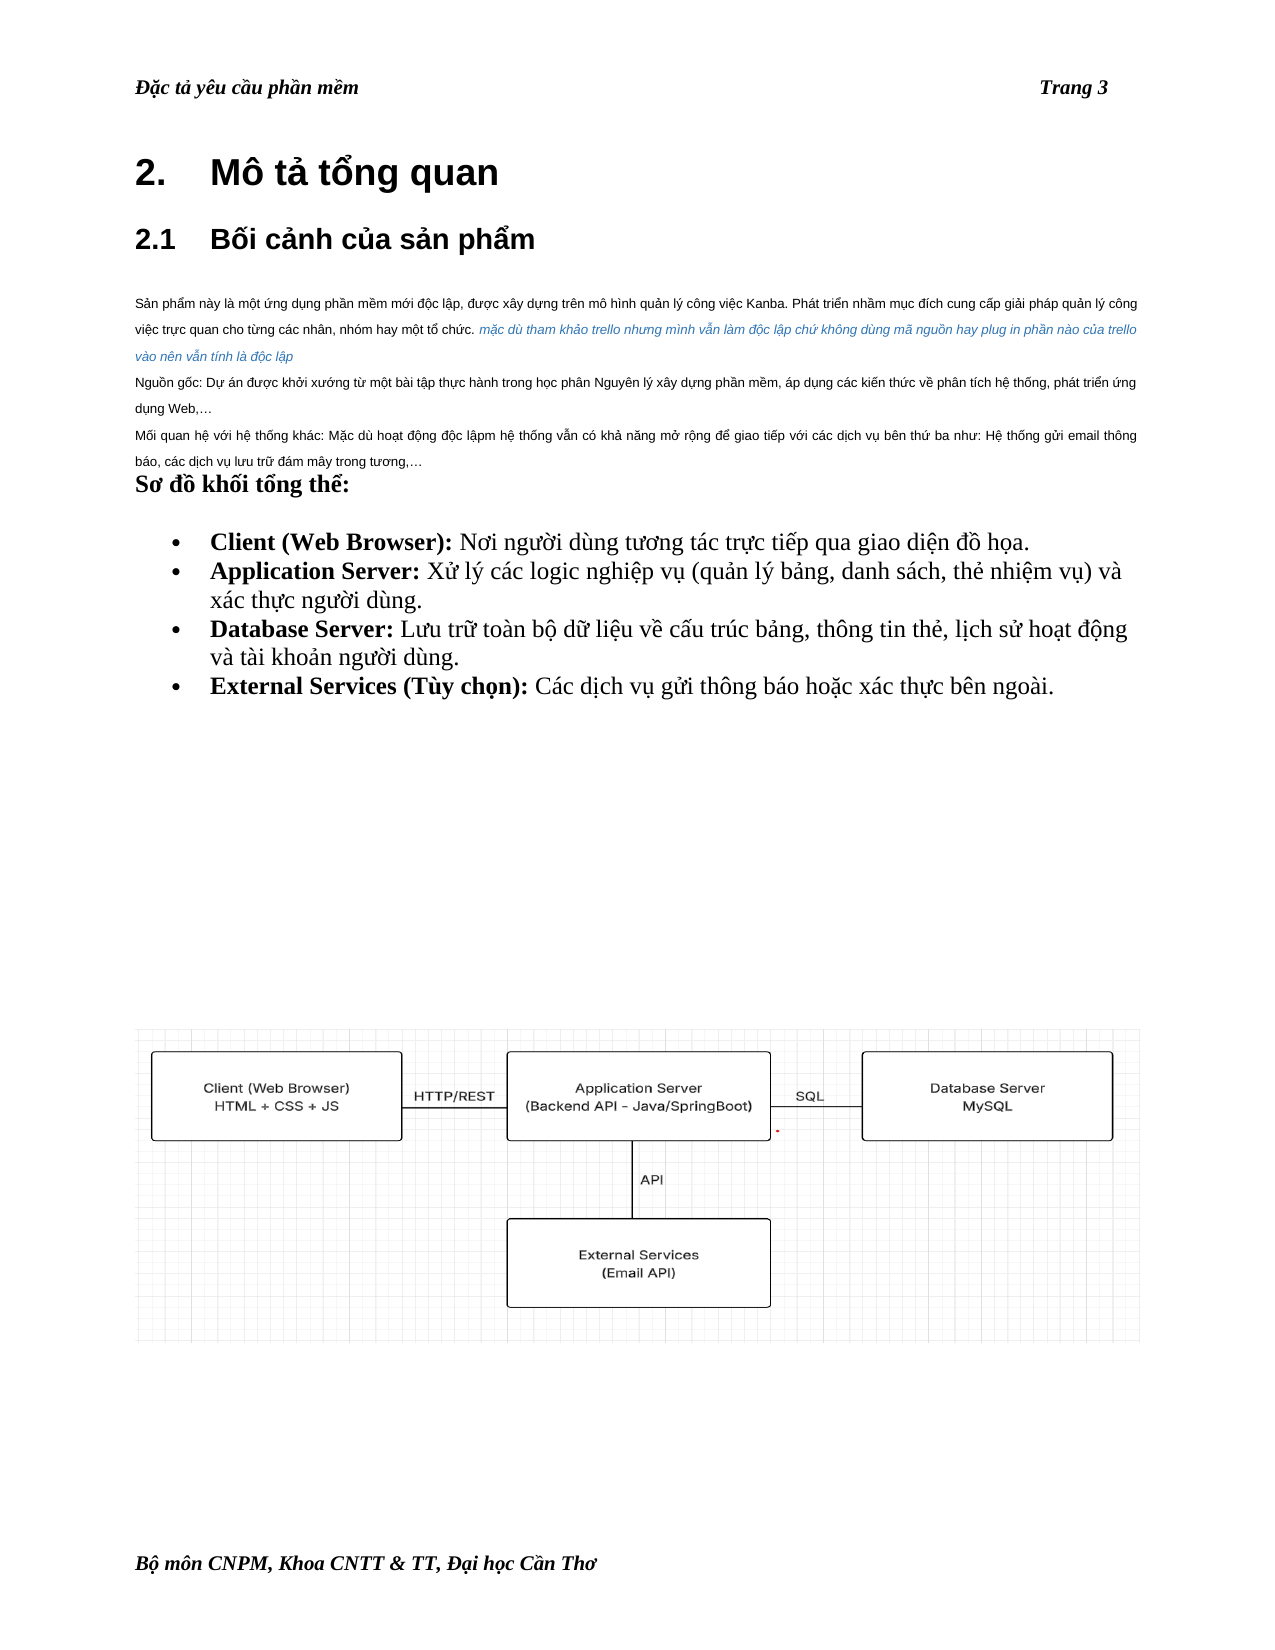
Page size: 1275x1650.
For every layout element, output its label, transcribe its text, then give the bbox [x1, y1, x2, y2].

text Mối quan hệ với hệ thống khác: Mặc dù hoạt động độc lậpm hệ thống vẫn có khả năng mở rộng để giao tiếp với các dịch vụ bên thứ ba như: Hệ thống gửi email thông báo, các dịch vụ lưu trữ đám mây trong tương,… [135, 417, 1140, 469]
picture [134, 1029, 1140, 1343]
list Database Server: Lưu trữ toàn bộ dữ liệu về cấu trúc bảng, thông tin thẻ, lịch sử hoạt động và tài khoản người dùng. [172, 614, 1140, 671]
subtitle Mô tả tổng quan [135, 150, 1140, 193]
text Sản phẩm này là một ứng dụng phần mềm mới độc lập, được xây dựng trên mô hình quản lý công việc Kanba. Phát triển nhầm mục đích cung cấp giải pháp quản lý công việc trực quan cho từng các nhân, nhóm hay một tổ chức. mặc dù tham khảo trello nhưng mình vẫn làm độc lập chứ không dùng mã nguồn hay plug in phần nào của trello vào nên vẫn tính là độc lập [135, 285, 1140, 364]
list Application Server: Xử lý các logic nghiệp vụ (quản lý bảng, danh sách, thẻ nhiệm vụ) và xác thực người dùng. [172, 556, 1140, 614]
list Client (Web Browser): Nơi người dùng tương tác trực tiếp qua giao diện đồ họa. [172, 527, 1140, 556]
subtitle Bối cảnh của sản phẩm [135, 222, 1140, 256]
text Sơ đồ khối tổng thể: [135, 469, 1140, 498]
text Nguồn gốc: Dự án được khởi xướng từ một bài tập thực hành trong học phân Nguyên lý xây dựng phần mềm, áp dụng các kiến thức về phân tích hệ thống, phát triển ứng dụng Web,… [135, 364, 1140, 417]
list External Services (Tùy chọn): Các dịch vụ gửi thông báo hoặc xác thực bên ngoài. [172, 671, 1140, 700]
